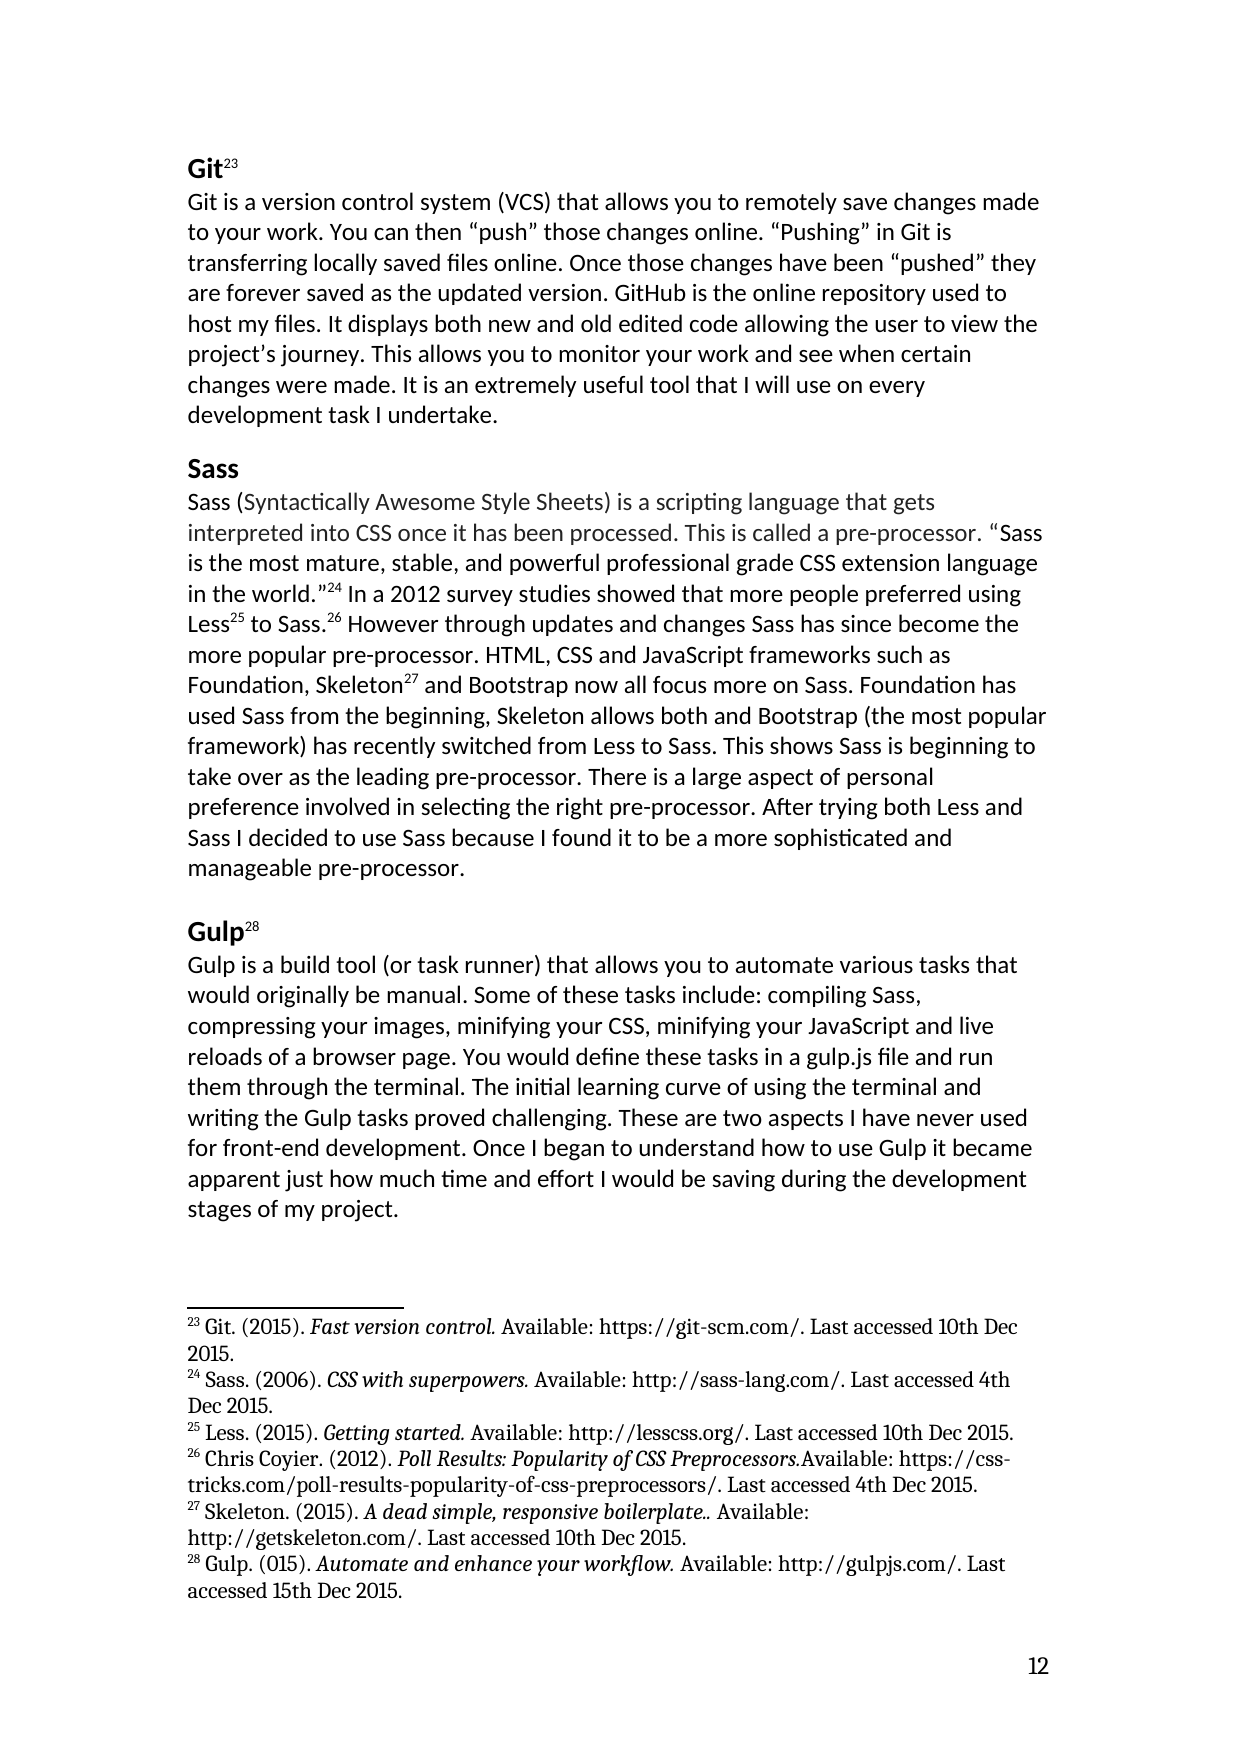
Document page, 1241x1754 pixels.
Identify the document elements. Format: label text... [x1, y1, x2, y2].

text Git [187, 150, 1049, 186]
text Gulp [187, 883, 1049, 949]
text Gulp is a build tool (or task runner) that allows you to automate various tasks that would originally be manual. Some of these tasks include: compiling Sass, compressing your images, minifying your CSS, minifying your JavaScript and live reloads of a browser page. You would define these tasks in a gulp.js file and run them through the terminal. The initial learning curve of using the terminal and writing the Gulp tasks proved challenging. These are two aspects I have never used for front-end development. Once I began to understand how to use Gulp it became apparent just how much time and effort I would be saving during the development stages of my project. [399, 949, 1049, 1224]
subtitle Sass [187, 451, 1049, 486]
text Git is a version control system (VCS) that allows you to remotely save changes made to your work. You can then “push” those changes online. “Pushing” in Git is transferring locally saved files online. Once those changes have been “pushed” they are forever saved as the updated version. GitHub is the online repository used to host my files. It displays both new and old edited code allowing the user to view the project’s journey. This allows you to monitor your work and see when certain changes were made. It is an extremely useful tool that I will use on every development task I undertake. [187, 186, 1049, 430]
text Sass (Syntactically Awesome Style Sheets) is a scripting language that gets interpreted into CSS once it has been processed. This is called a pre-processor. “Sass is the most mature, stable, and powerful professional grade CSS extension language in the world.” In a 2012 survey studies showed that more people preferred using Less to Sass. However through updates and changes Sass has since become the more popular pre-processor. HTML, CSS and JavaScript frameworks such as Foundation, Skeleton and Bootstrap now all focus more on Sass. Foundation has used Sass from the beginning, Skeleton allows both and Bootstrap (the most popular framework) has recently switched from Less to Sass. This shows Sass is beginning to take over as the leading pre-processor. There is a large aspect of personal preference involved in selecting the right pre-processor. After trying both Less and Sass I decided to use Sass because I found it to be a more sophisticated and manageable pre-processor. [187, 486, 1049, 883]
